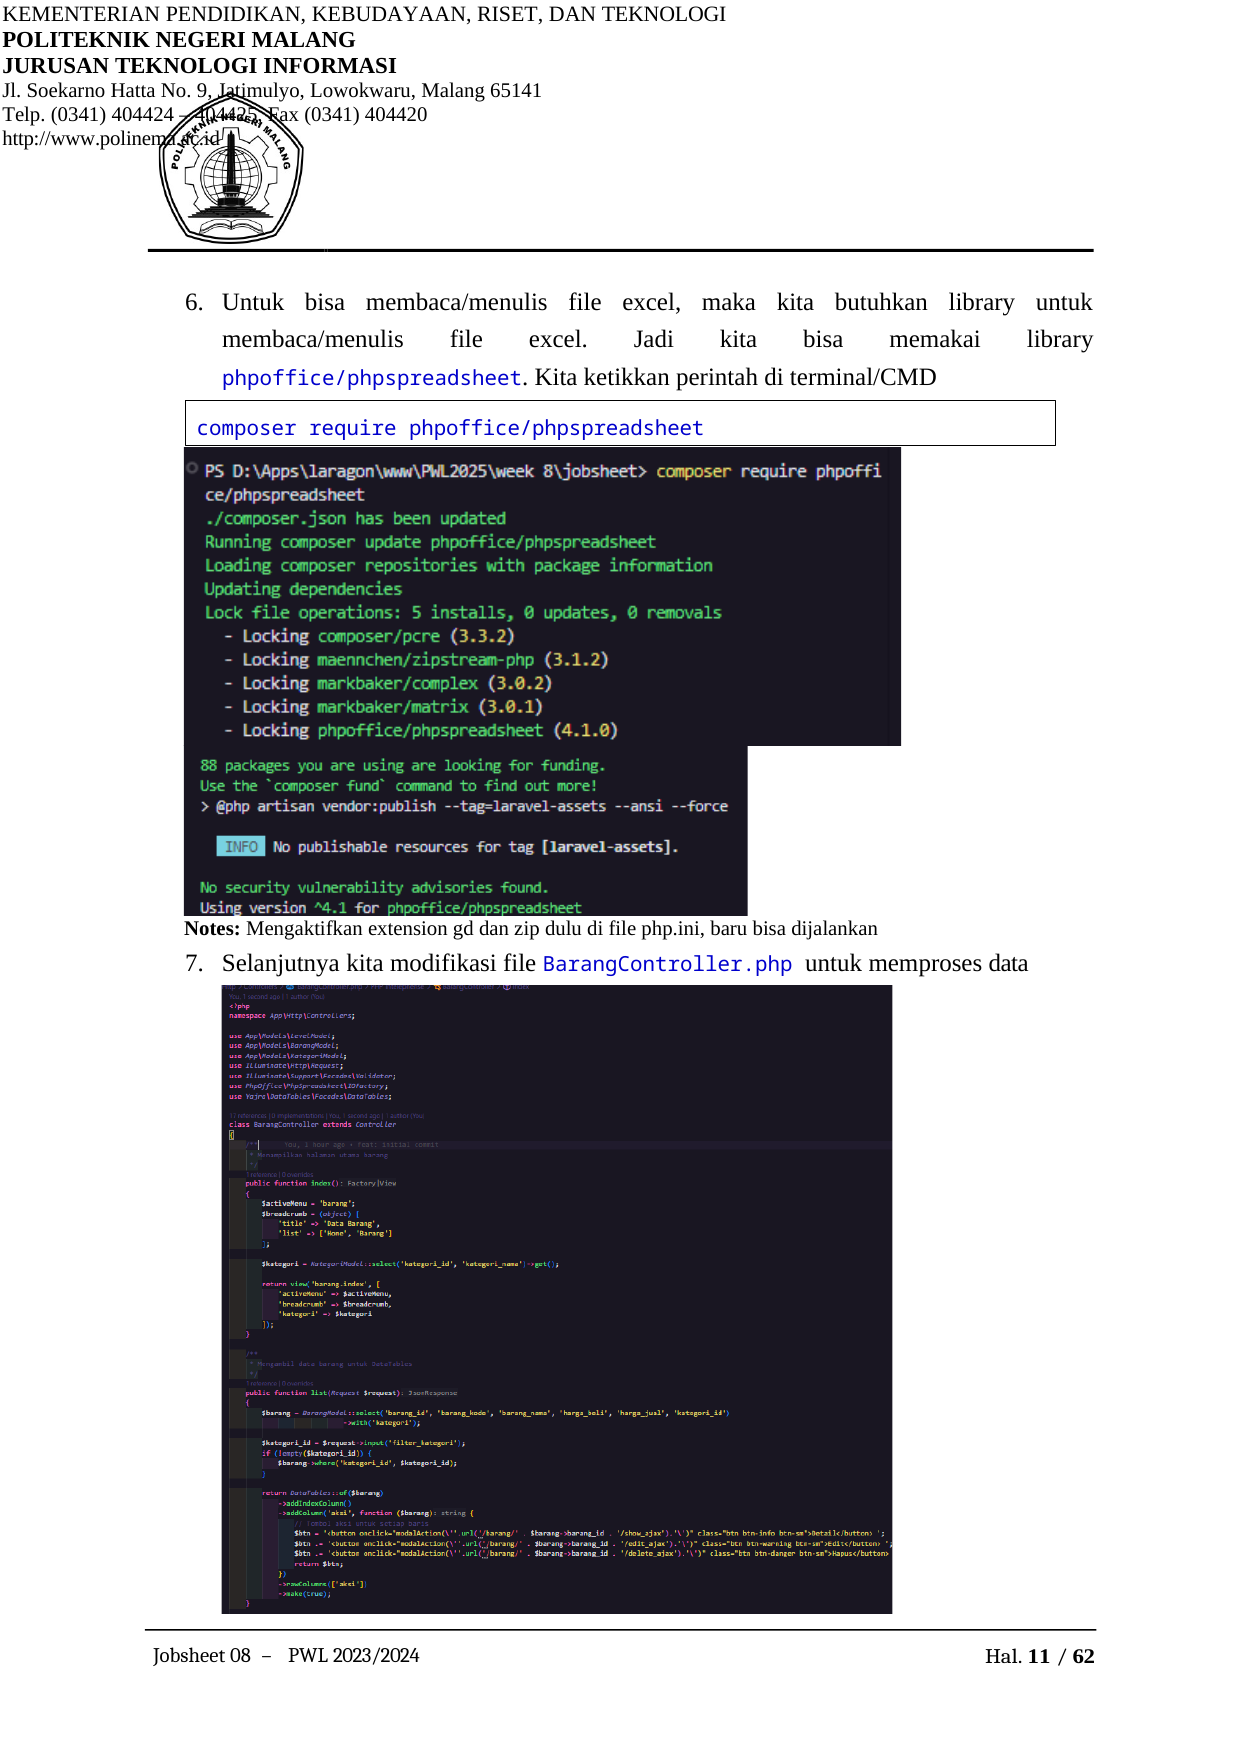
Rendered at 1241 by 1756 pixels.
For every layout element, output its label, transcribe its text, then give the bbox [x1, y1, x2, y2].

list Selanjutnya kita modifikasi file BarangController.php untuk memproses data [185, 948, 1107, 977]
text Notes: Mengaktifkan extension gd dan zip dulu di file php.ini, baru bisa dijalankan [184, 916, 1107, 939]
picture [158, 92, 304, 244]
picture [183, 447, 902, 916]
picture [221, 985, 893, 1614]
list Untuk bisa membaca/menulis file excel, maka kita butuhkan library untuk membaca/menulis file excel. Jadi kita bisa memakai library phpoffice/phpspreadsheet. Kita ketikkan perintah di terminal/CMD [185, 287, 1094, 391]
